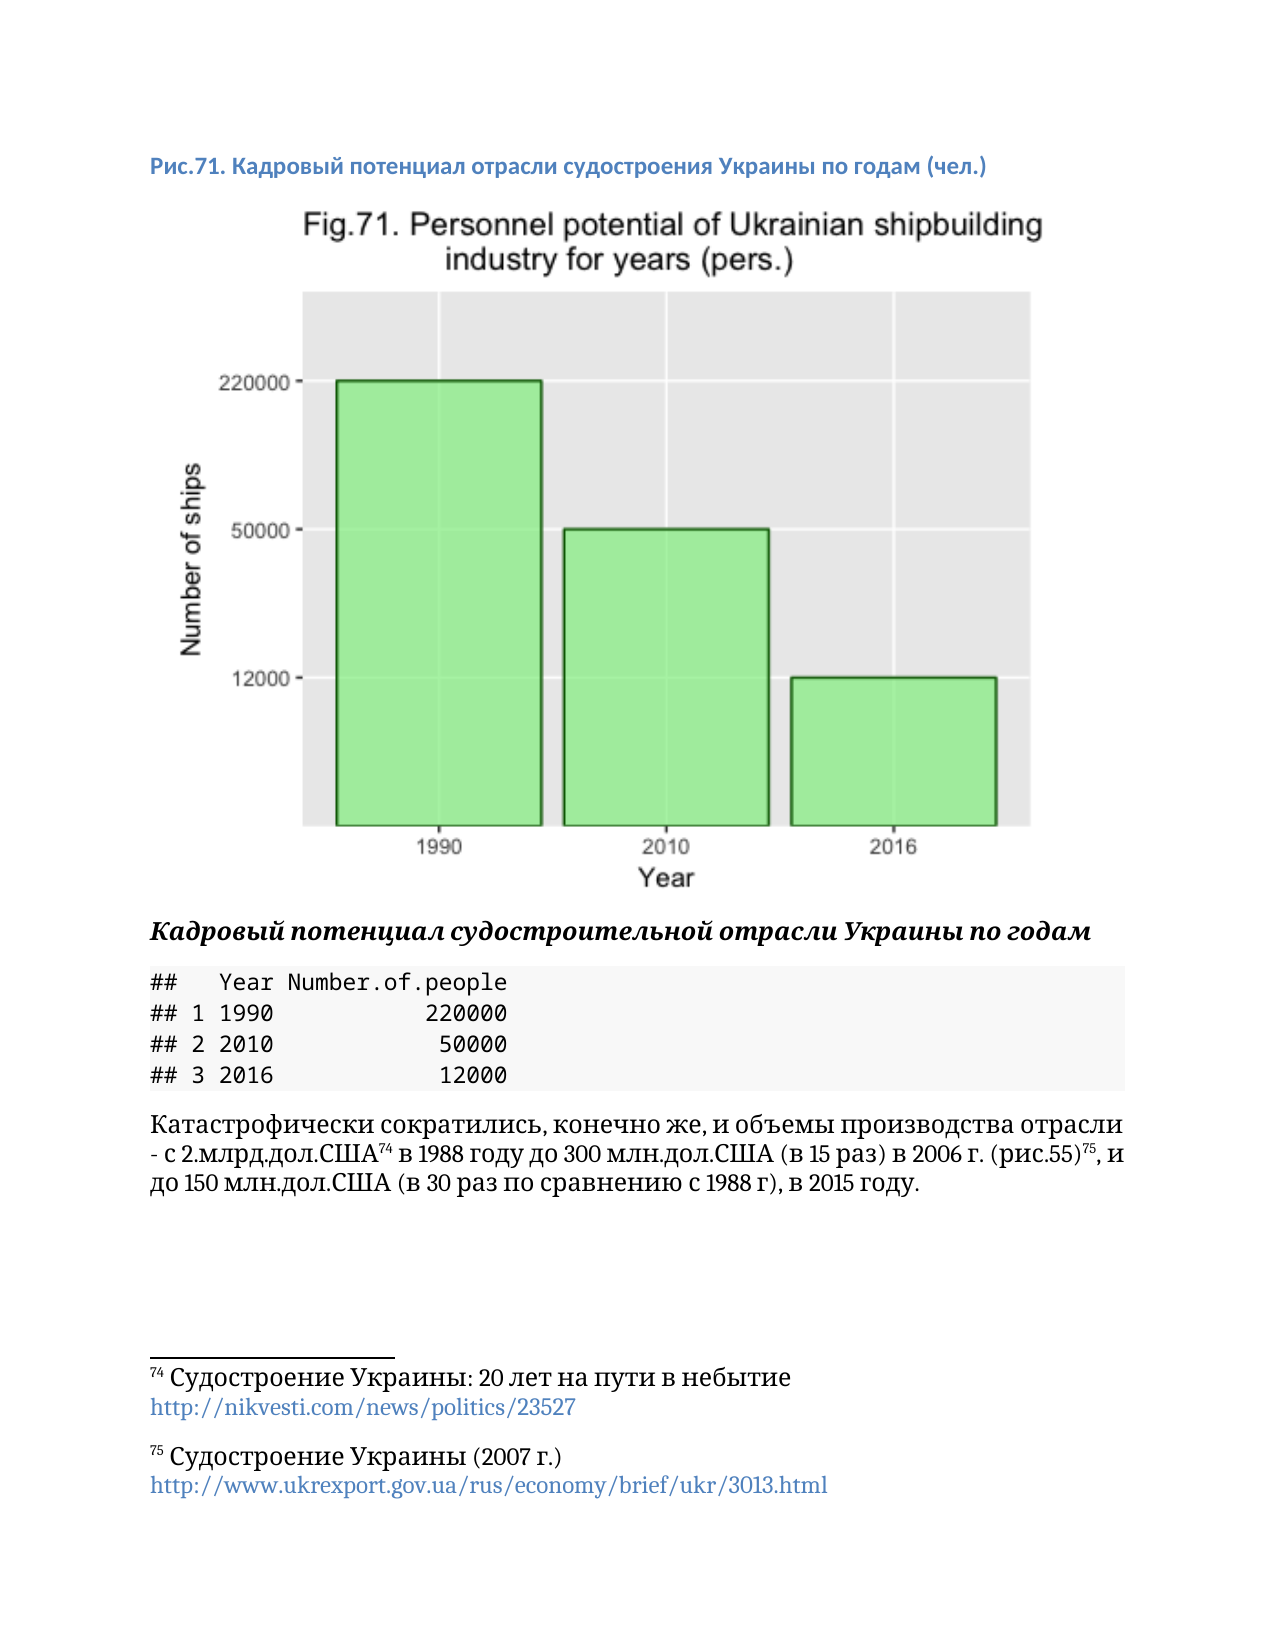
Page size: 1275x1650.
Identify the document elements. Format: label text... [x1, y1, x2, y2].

picture [168, 199, 1044, 900]
text Катастрофически сократились, конечно же, и объемы производства отрасли - с 2.млрд.дол.США в 1988 году до 300 млн.дол.США (в 15 раз) в 2006 г. (рис.55), и до 150 млн.дол.США (в 30 раз по сравнению с 1988 г), в 2015 году. [150, 1111, 1125, 1198]
subtitle Рис.71. Кадровый потенциал отрасли судостроения Украины по годам (чел.) [150, 150, 1125, 181]
text ## Year Number.of.people ## 1 1990 220000 ## 2 2010 50000 ## 3 2016 12000 [150, 966, 1125, 1091]
text Кадровый потенциал судостроительной отрасли Украины по годам [150, 918, 1125, 947]
